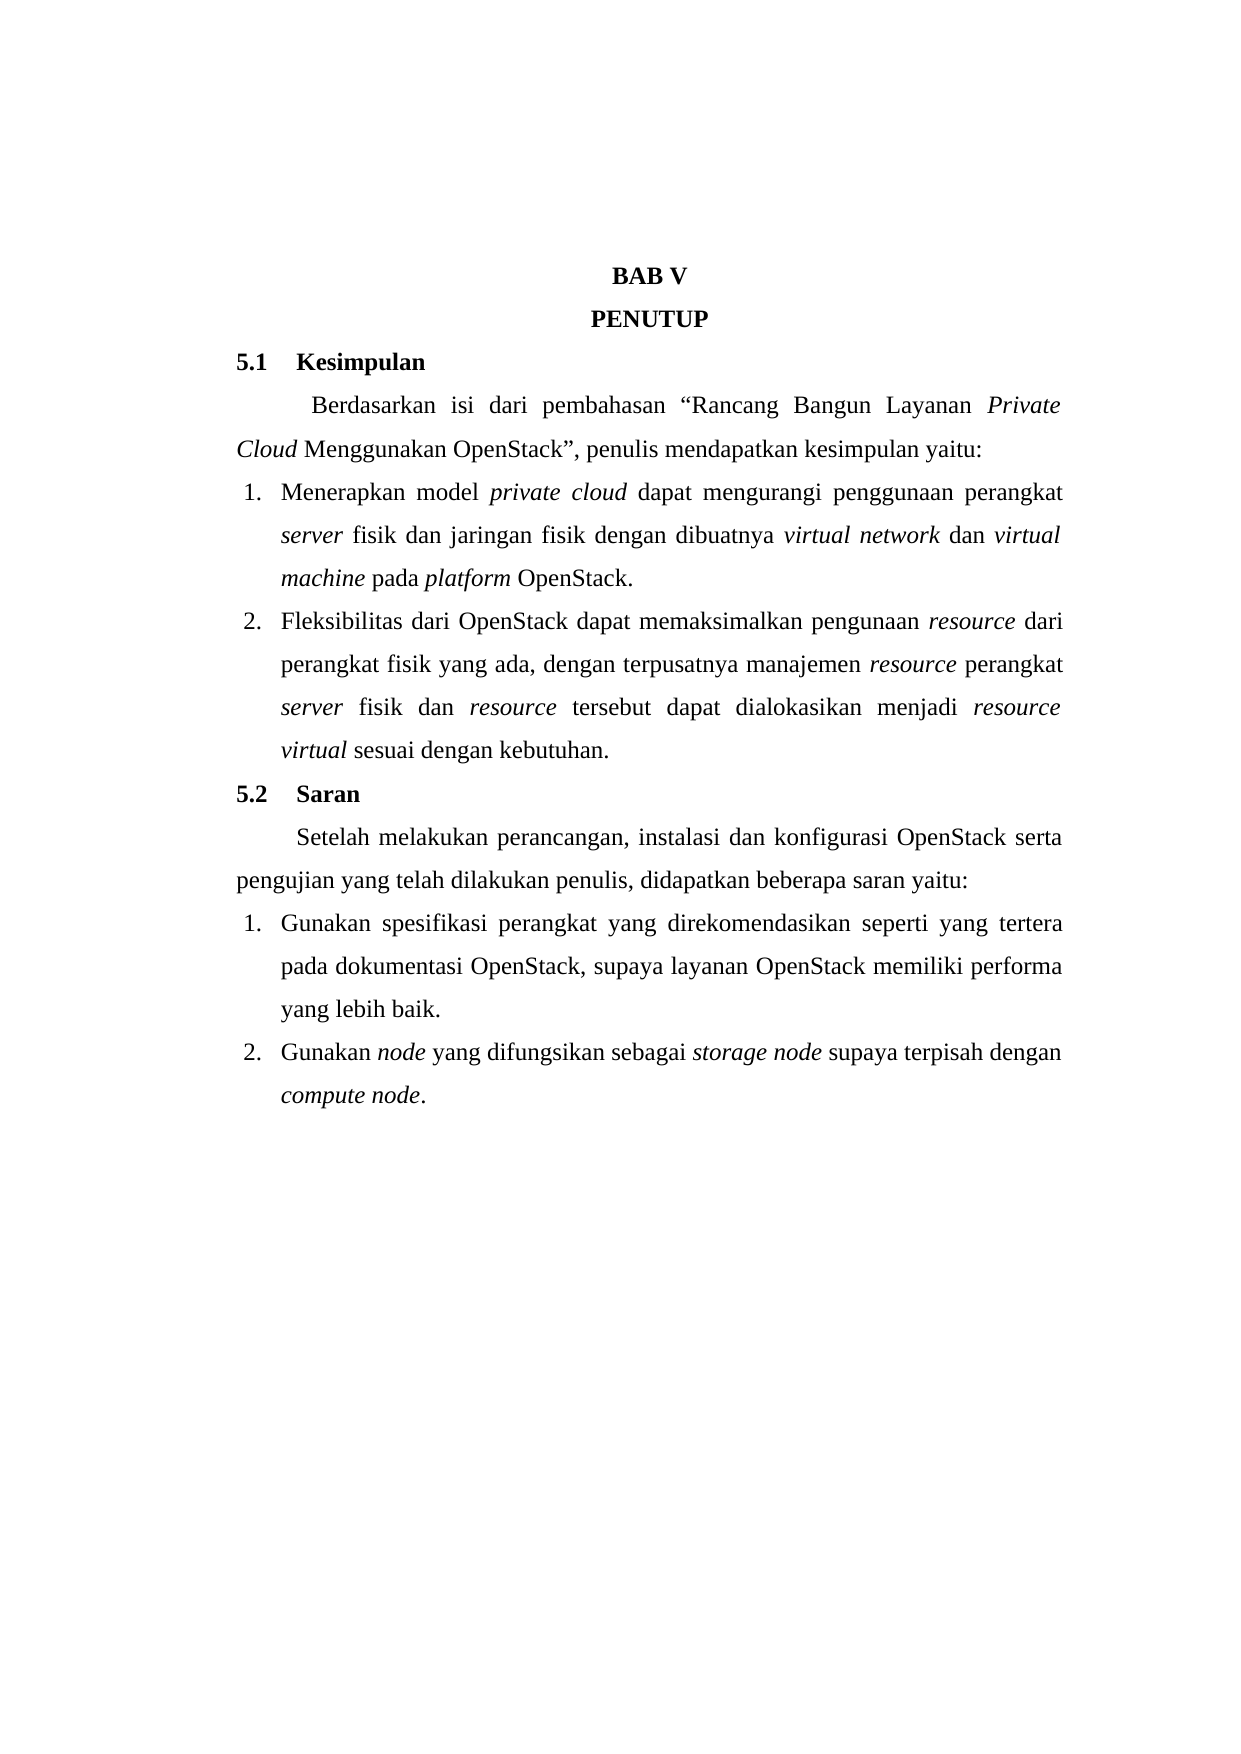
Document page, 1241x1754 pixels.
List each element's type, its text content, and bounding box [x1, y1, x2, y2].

list Menerapkan model private cloud dapat mengurangi penggunaan perangkat server fisik dan jaringan fisik dengan dibuatnya virtual network dan virtual machine pada platform OpenStack. [243, 477, 1063, 592]
subtitle BAB V PENUTUP [236, 261, 1063, 333]
text Setelah melakukan perancangan, instalasi dan konfigurasi OpenStack serta pengujian yang telah dilakukan penulis, didapatkan beberapa saran yaitu: [236, 822, 1063, 894]
text Berdasarkan isi dari pembahasan “Rancang Bangun Layanan Private Cloud Menggunakan OpenStack”, penulis mendapatkan kesimpulan yaitu: [236, 391, 1063, 462]
list Gunakan node yang difungsikan sebagai storage node supaya terpisah dengan compute node. [243, 1037, 1063, 1109]
list Gunakan spesifikasi perangkat yang direkomendasikan seperti yang tertera pada dokumentasi OpenStack, supaya layanan OpenStack memiliki performa yang lebih baik. [243, 908, 1063, 1023]
list Fleksibilitas dari OpenStack dapat memaksimalkan pengunaan resource dari perangkat fisik yang ada, dengan terpusatnya manajemen resource perangkat server fisik dan resource tersebut dapat dialokasikan menjadi resource virtual sesuai dengan kebutuhan. [243, 606, 1063, 764]
subtitle Saran [236, 779, 1063, 807]
subtitle Kesimpulan [236, 347, 1063, 376]
